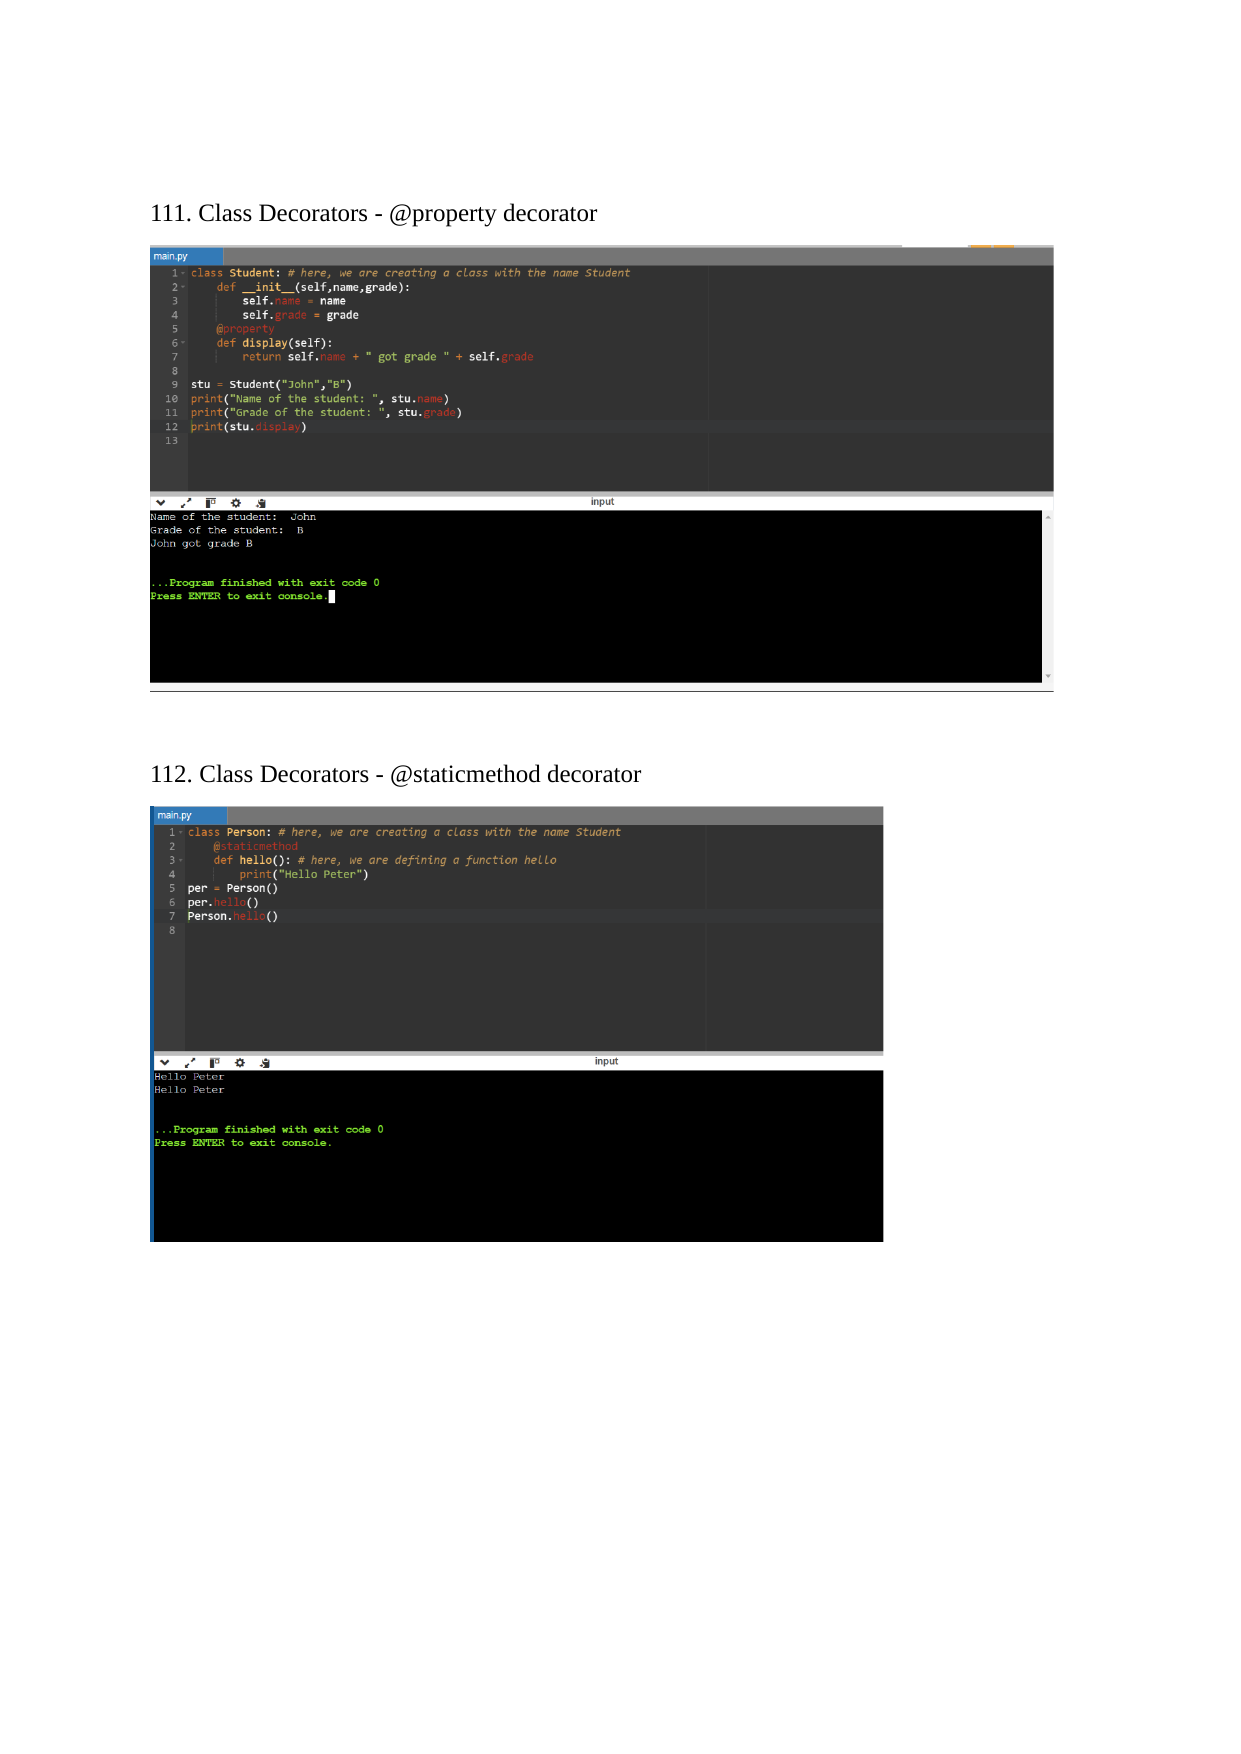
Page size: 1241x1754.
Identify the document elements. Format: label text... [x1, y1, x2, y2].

picture [150, 806, 884, 1242]
text 111. Class Decorators - @property decorator [150, 198, 1090, 226]
text 112. Class Decorators - @staticmethod decorator [150, 759, 1090, 787]
picture [150, 245, 1054, 692]
